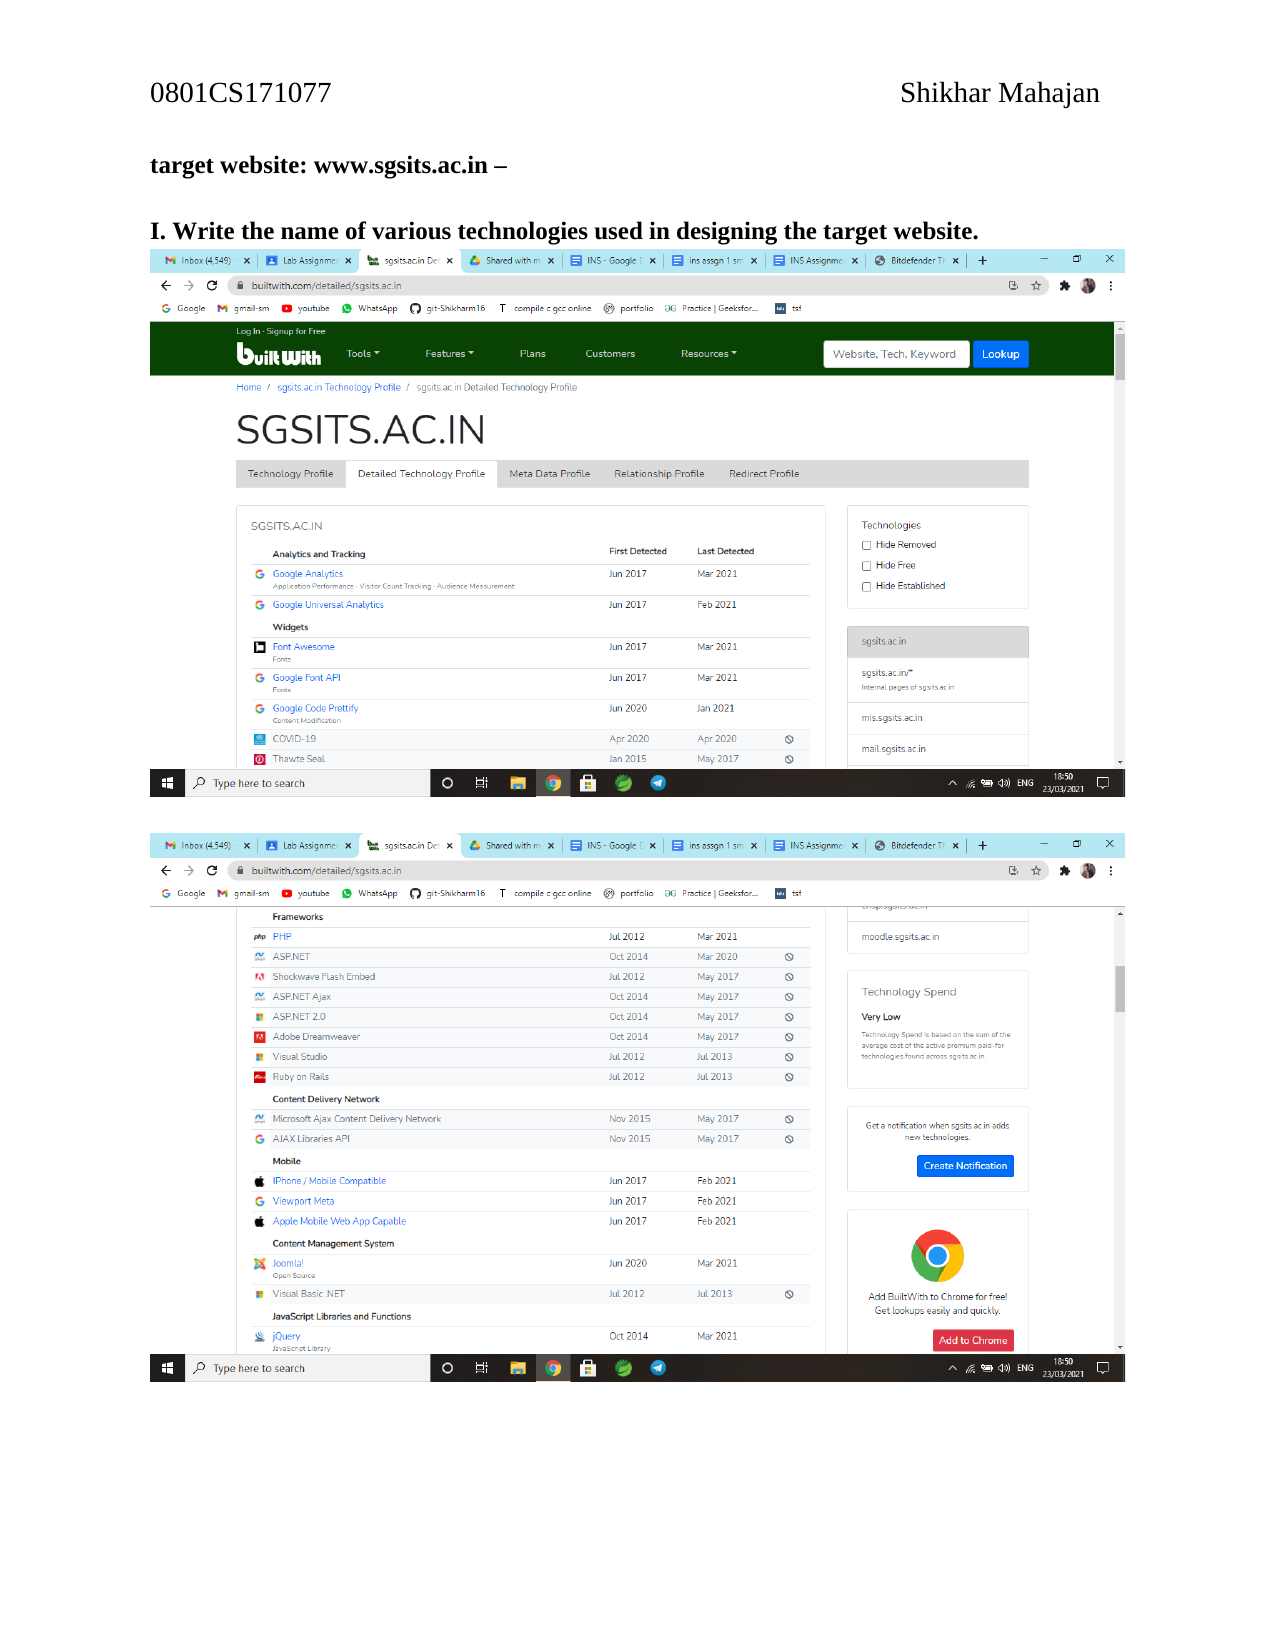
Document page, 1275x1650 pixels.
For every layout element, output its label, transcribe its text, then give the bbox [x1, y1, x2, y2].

text I. Write the name of various technologies used in designing the target website. [150, 216, 1125, 245]
picture [150, 833, 1125, 1382]
picture [150, 249, 1125, 797]
text target website: www.sgsits.ac.in – [150, 150, 1125, 179]
